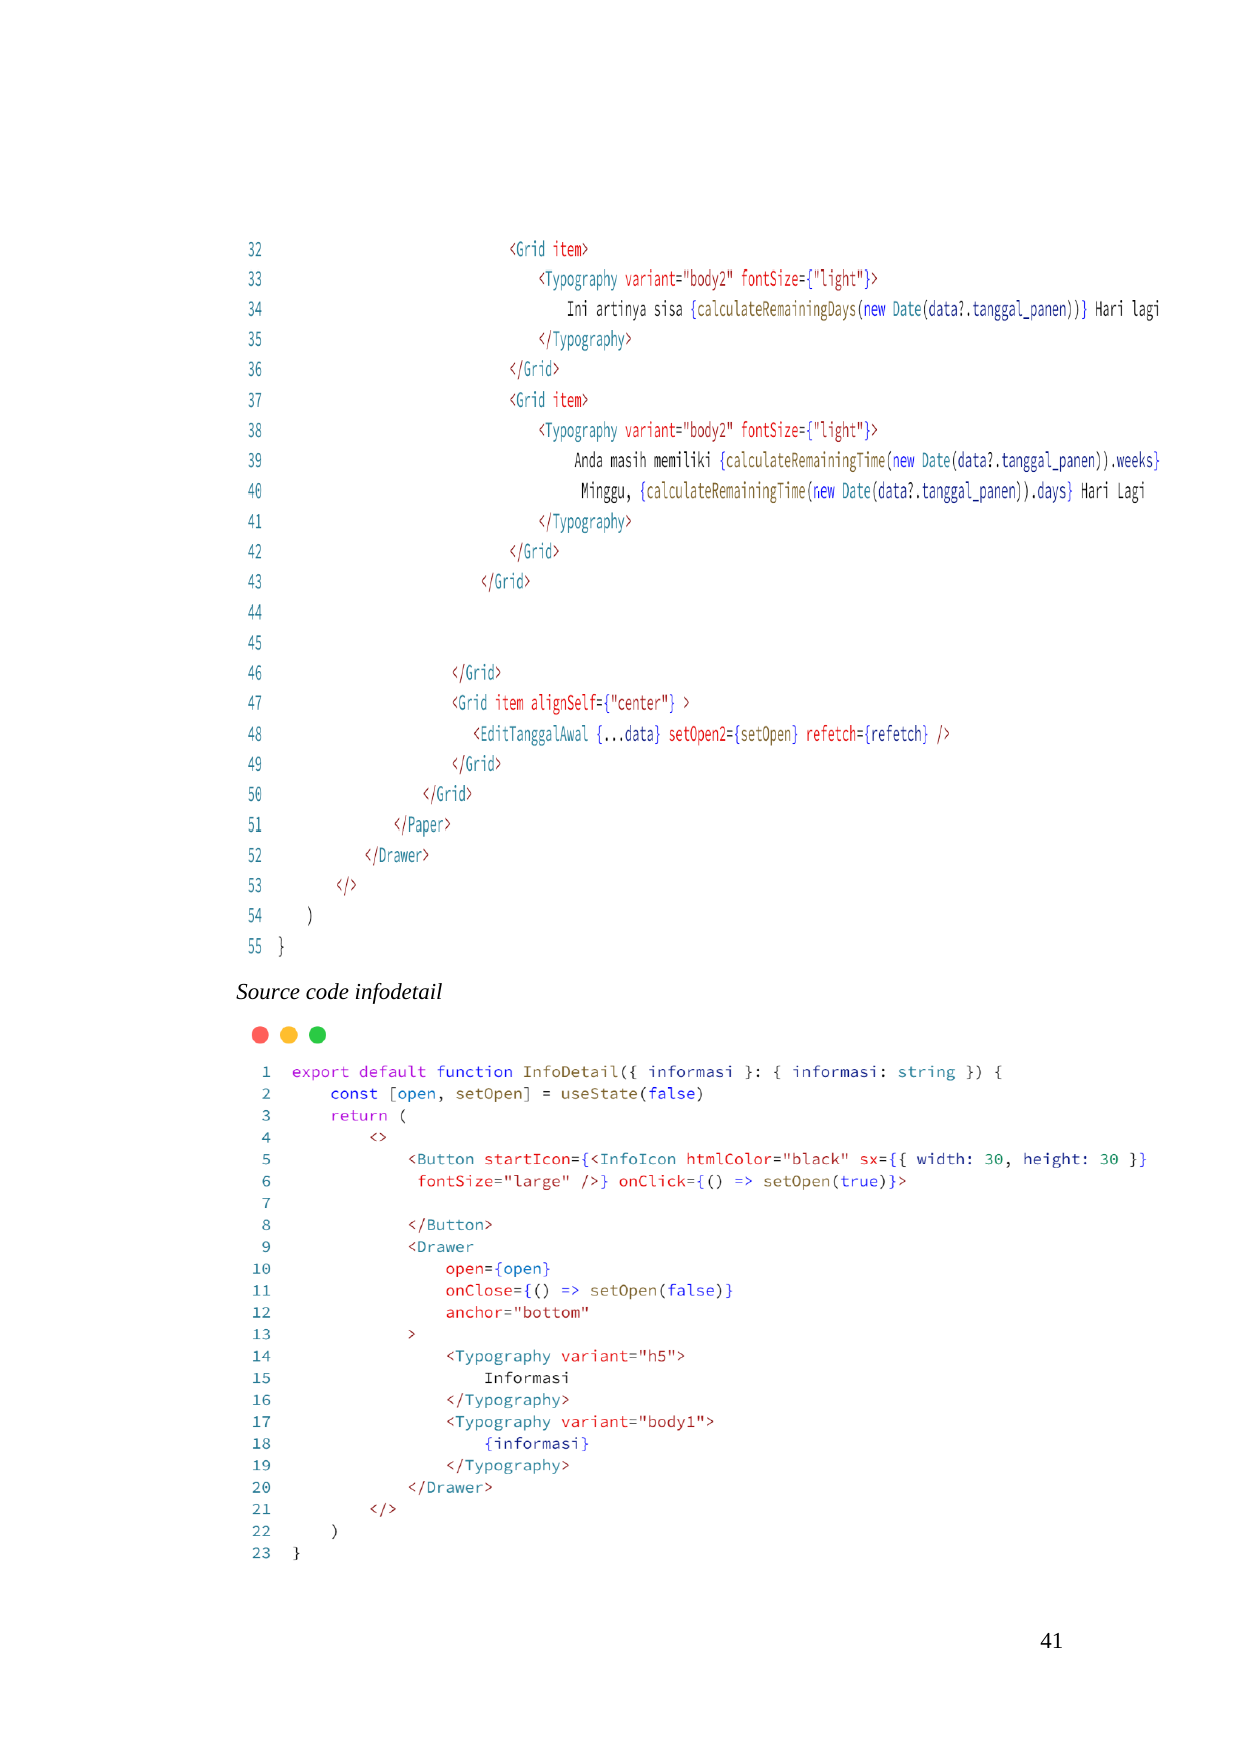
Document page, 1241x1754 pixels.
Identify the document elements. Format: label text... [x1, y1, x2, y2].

text Source code infodetail [236, 979, 1063, 1004]
picture [236, 236, 1174, 979]
picture [236, 1004, 1171, 1572]
